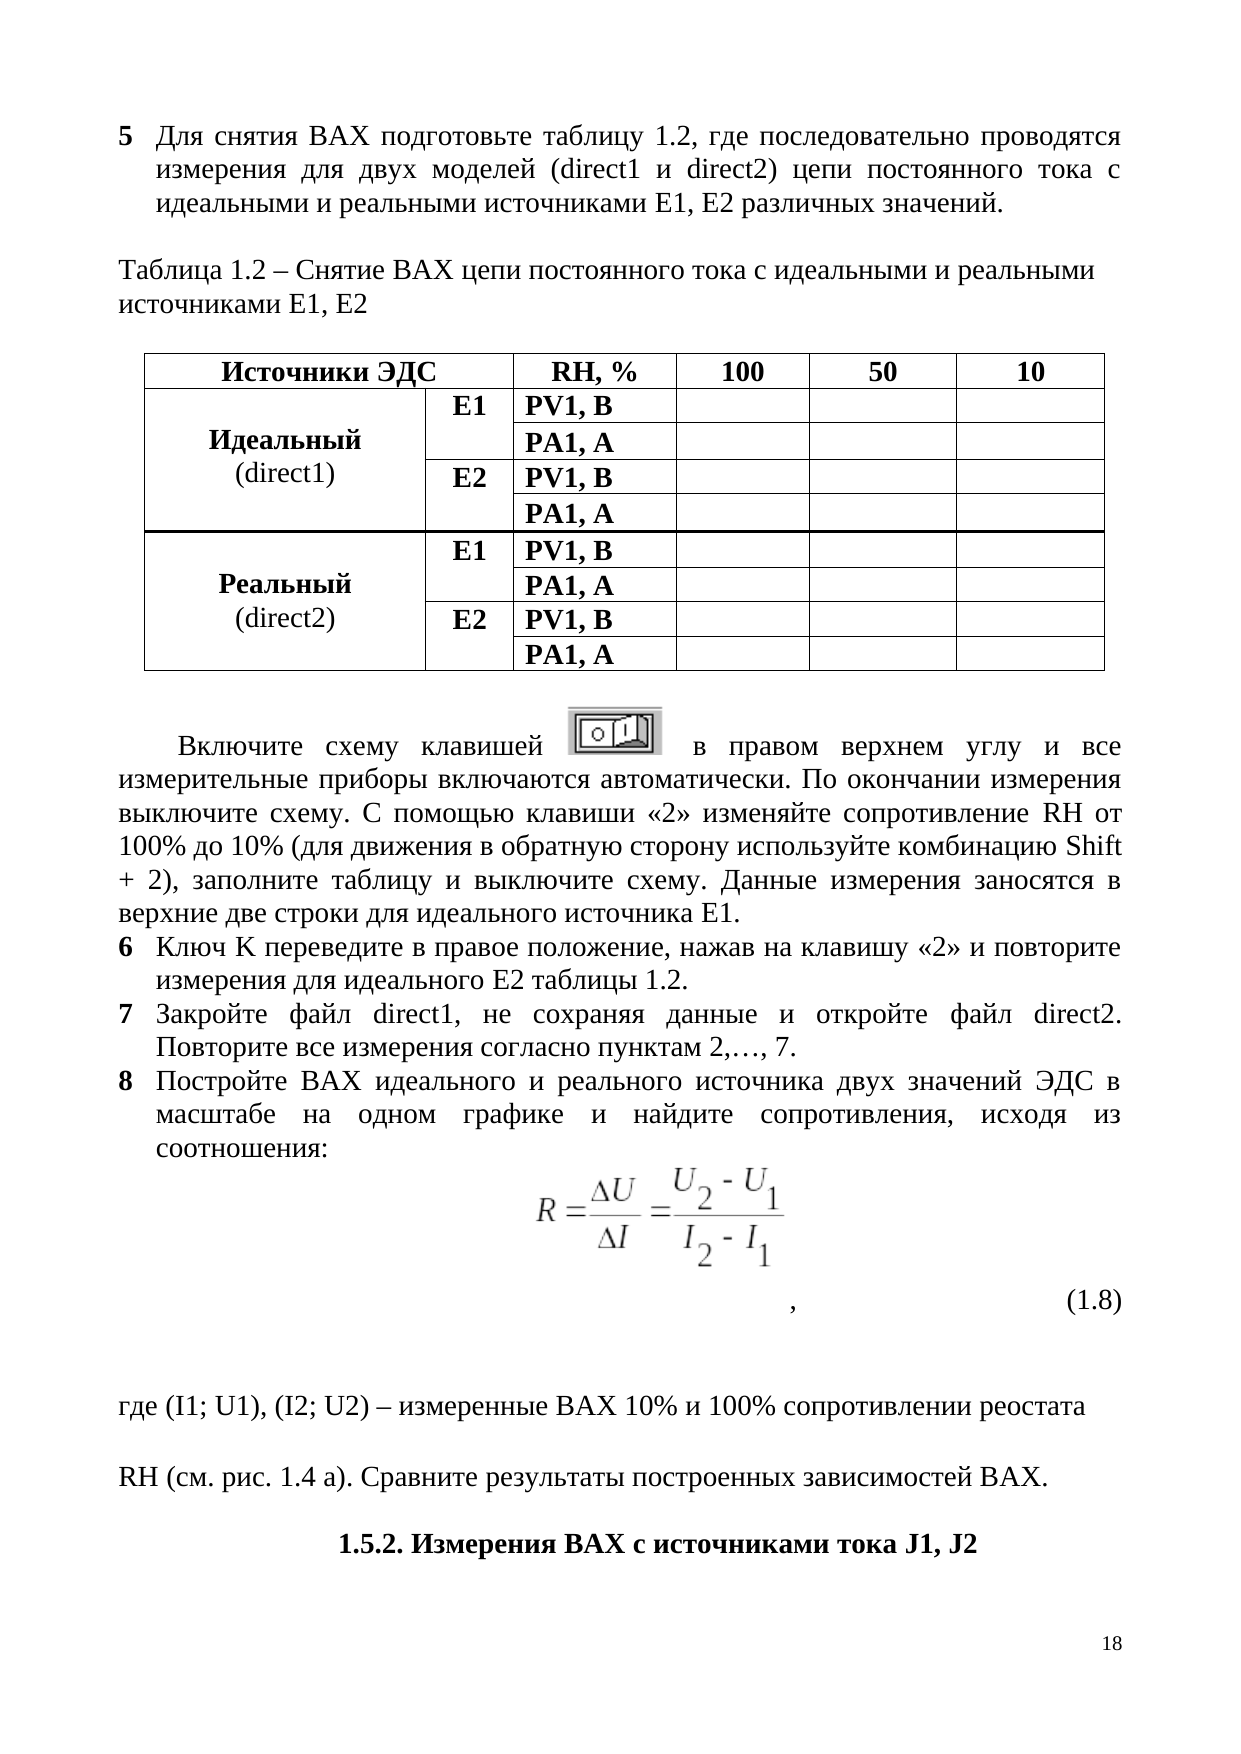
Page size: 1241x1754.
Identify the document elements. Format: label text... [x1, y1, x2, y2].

table_header 10 [957, 354, 1104, 387]
table_cell E1 [426, 533, 513, 601]
table_cell Идеальный (direct1) [145, 389, 425, 530]
picture [565, 705, 671, 755]
table_cell [677, 423, 809, 459]
table_cell PA1, A [514, 423, 676, 459]
text где (I1; U1), (I2; U2) – измеренные ВАХ 10% и 100% сопротивлении реостата RH (см. рис. 1.4 а). Сравните результаты построенных зависимостей ВАХ. [118, 1349, 1122, 1493]
table_cell [810, 533, 956, 567]
table_cell [810, 460, 956, 493]
table_cell [810, 389, 956, 422]
table_cell [810, 494, 956, 530]
table_cell PA1, A [514, 494, 676, 530]
table_header Источники ЭДС [145, 354, 513, 387]
table_cell [957, 460, 1104, 493]
table_cell [677, 460, 809, 493]
table_cell E2 [426, 602, 513, 670]
table_cell PV1, В [514, 533, 676, 567]
table_cell E2 [426, 460, 513, 530]
table_cell PV1, В [514, 389, 676, 422]
text Таблица 1.2 – Снятие ВАХ цепи постоянного тока с идеальными и реальными источниками E1, E2 [118, 252, 1122, 319]
list Постройте ВАХ идеального и реального источника двух значений ЭДС в масштабе на одном графике и найдите сопротивления, исходя из соотношения: [118, 1063, 1122, 1164]
table_cell [677, 389, 809, 422]
table_cell [810, 568, 956, 601]
table_cell [677, 494, 809, 530]
table_header 100 [677, 354, 809, 387]
table_cell [957, 494, 1104, 530]
table_cell [677, 602, 809, 636]
table_header 50 [810, 354, 956, 387]
table_cell [677, 568, 809, 601]
text 1.5.2. Измерения ВАХ с источниками тока J1, J2 [118, 1527, 1122, 1560]
table_header RН, % [514, 354, 676, 387]
table_cell [957, 602, 1104, 636]
list Закройте файл direct1, не сохраняя данные и откройте файл direct2. Повторите все измерения согласно пунктам 2,…, 7. [118, 996, 1122, 1063]
table_cell [957, 389, 1104, 422]
table_cell [957, 637, 1104, 670]
table_cell [677, 533, 809, 567]
list Для снятия ВАХ подготовьте таблицу 1.2, где последовательно проводятся измерения для двух моделей (direct1 и direct2) цепи постоянного тока с идеальными и реальными источниками E1, E2 различных значений. [118, 118, 1122, 219]
table_cell PA1, A [514, 568, 676, 601]
text Включите схему клавишей в правом верхнем углу и все измерительные приборы включаются автоматически. По окончании измерения выключите схему. С помощью клавиши «2» изменяйте сопротивление RН от 100% до 10% (для движения в обратную сторону используйте комбинацию Shift + 2), заполните таблицу и выключите схему. Данные измерения заносятся в верхние две строки для идеального источника E1. [118, 705, 1122, 929]
table_cell PA1, A [514, 637, 676, 670]
list Ключ K переведите в правое положение, нажав на клавишу «2» и повторите измерения для идеального E2 таблицы 1.2. [118, 929, 1122, 996]
table_cell [957, 568, 1104, 601]
text , (1.8) [118, 1164, 1122, 1316]
table_cell E1 [426, 389, 513, 459]
table_cell Реальный (direct2) [145, 533, 425, 670]
table_cell PV1, В [514, 602, 676, 636]
table_cell PV1, В [514, 460, 676, 493]
table_cell [957, 533, 1104, 567]
table_cell [677, 637, 809, 670]
table_cell [810, 637, 956, 670]
table_cell [810, 423, 956, 459]
table_cell [810, 602, 956, 636]
table_cell [957, 423, 1104, 459]
